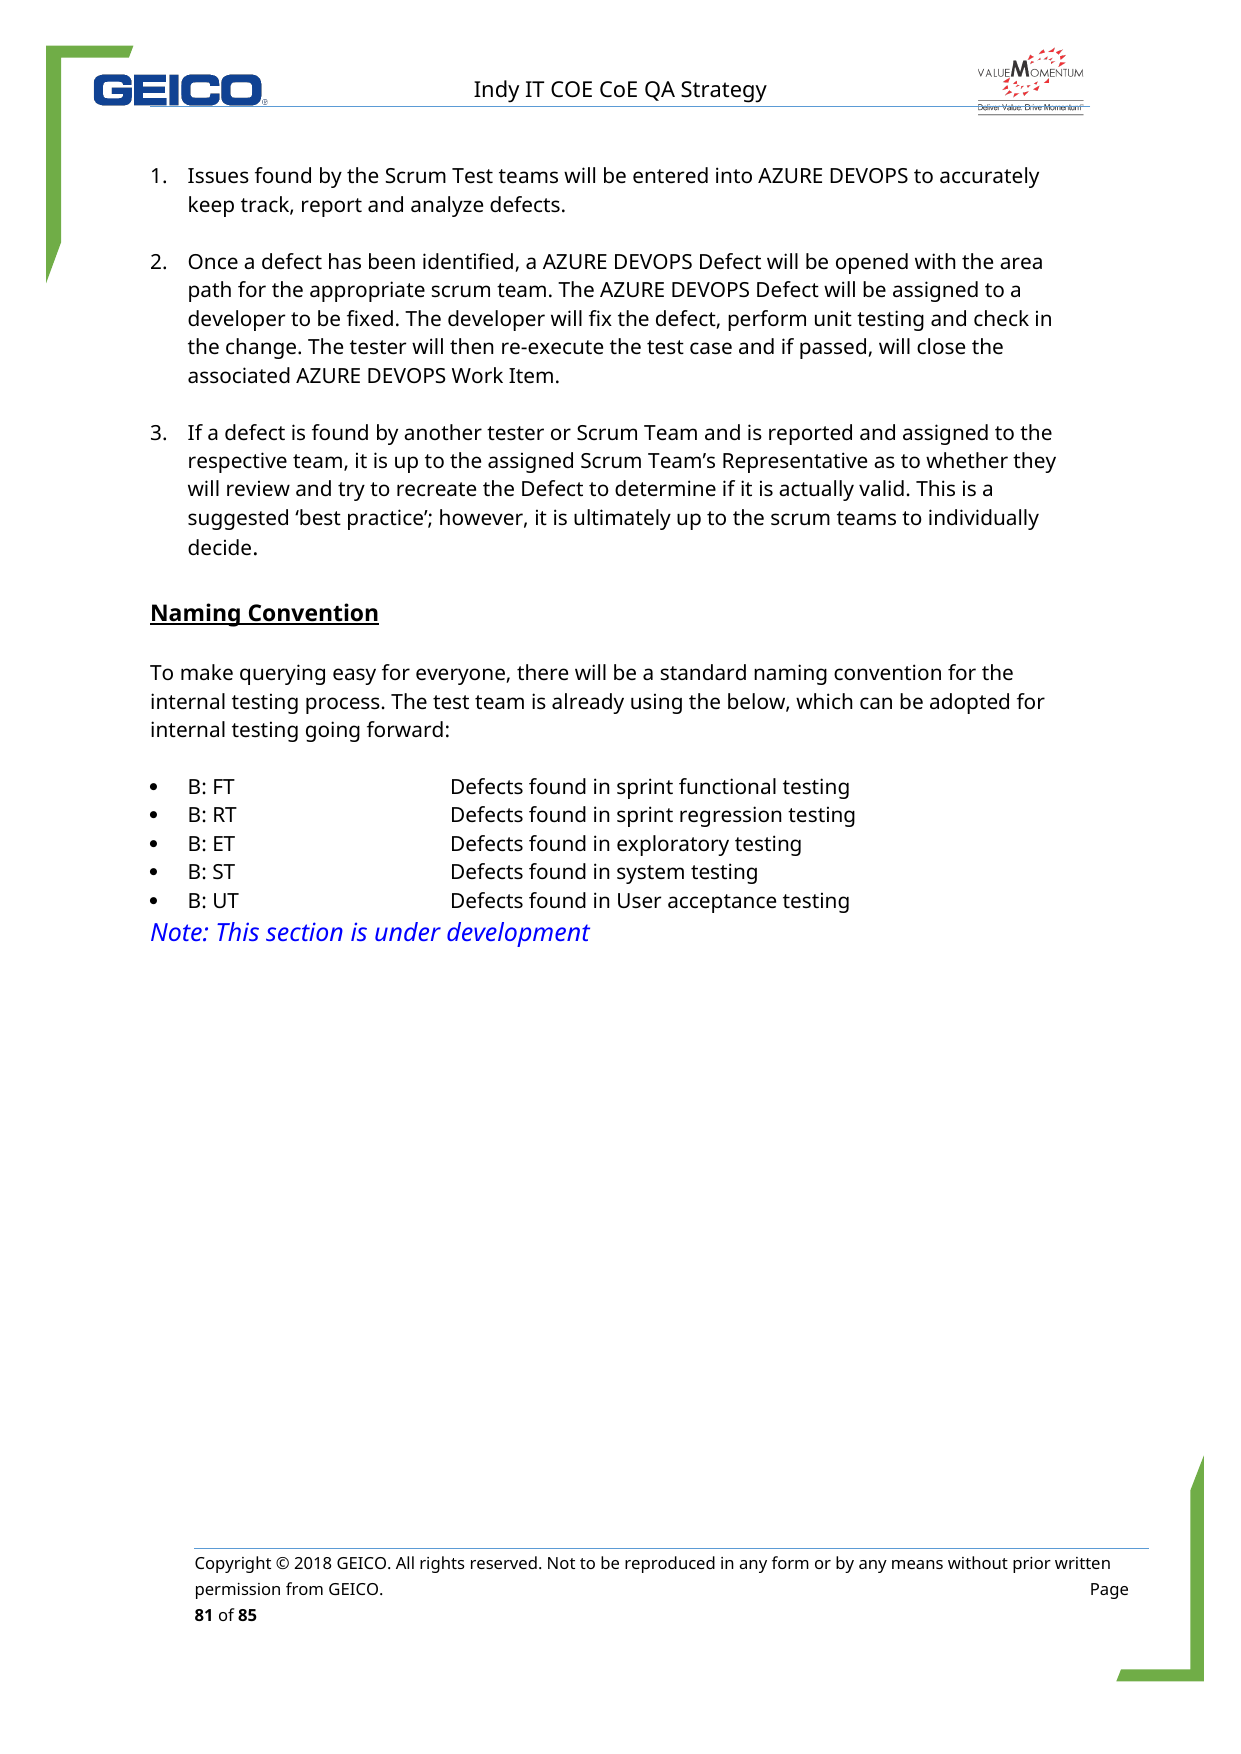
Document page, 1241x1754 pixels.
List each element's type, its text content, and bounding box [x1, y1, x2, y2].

picture [970, 42, 1091, 106]
list B: FT Defects found in sprint functional testing [150, 772, 1090, 801]
picture [970, 107, 1091, 120]
text Naming Convention [150, 597, 1090, 628]
picture [93, 74, 268, 106]
list B: ET Defects found in exploratory testing [150, 829, 1090, 857]
list B: RT Defects found in regression testing [150, 801, 1090, 829]
text To make querying easy for everyone, there will be a standard naming convention for the internal testing process. The test team is already using the below, which can be adopted for internal testing going forward: [150, 658, 1090, 744]
